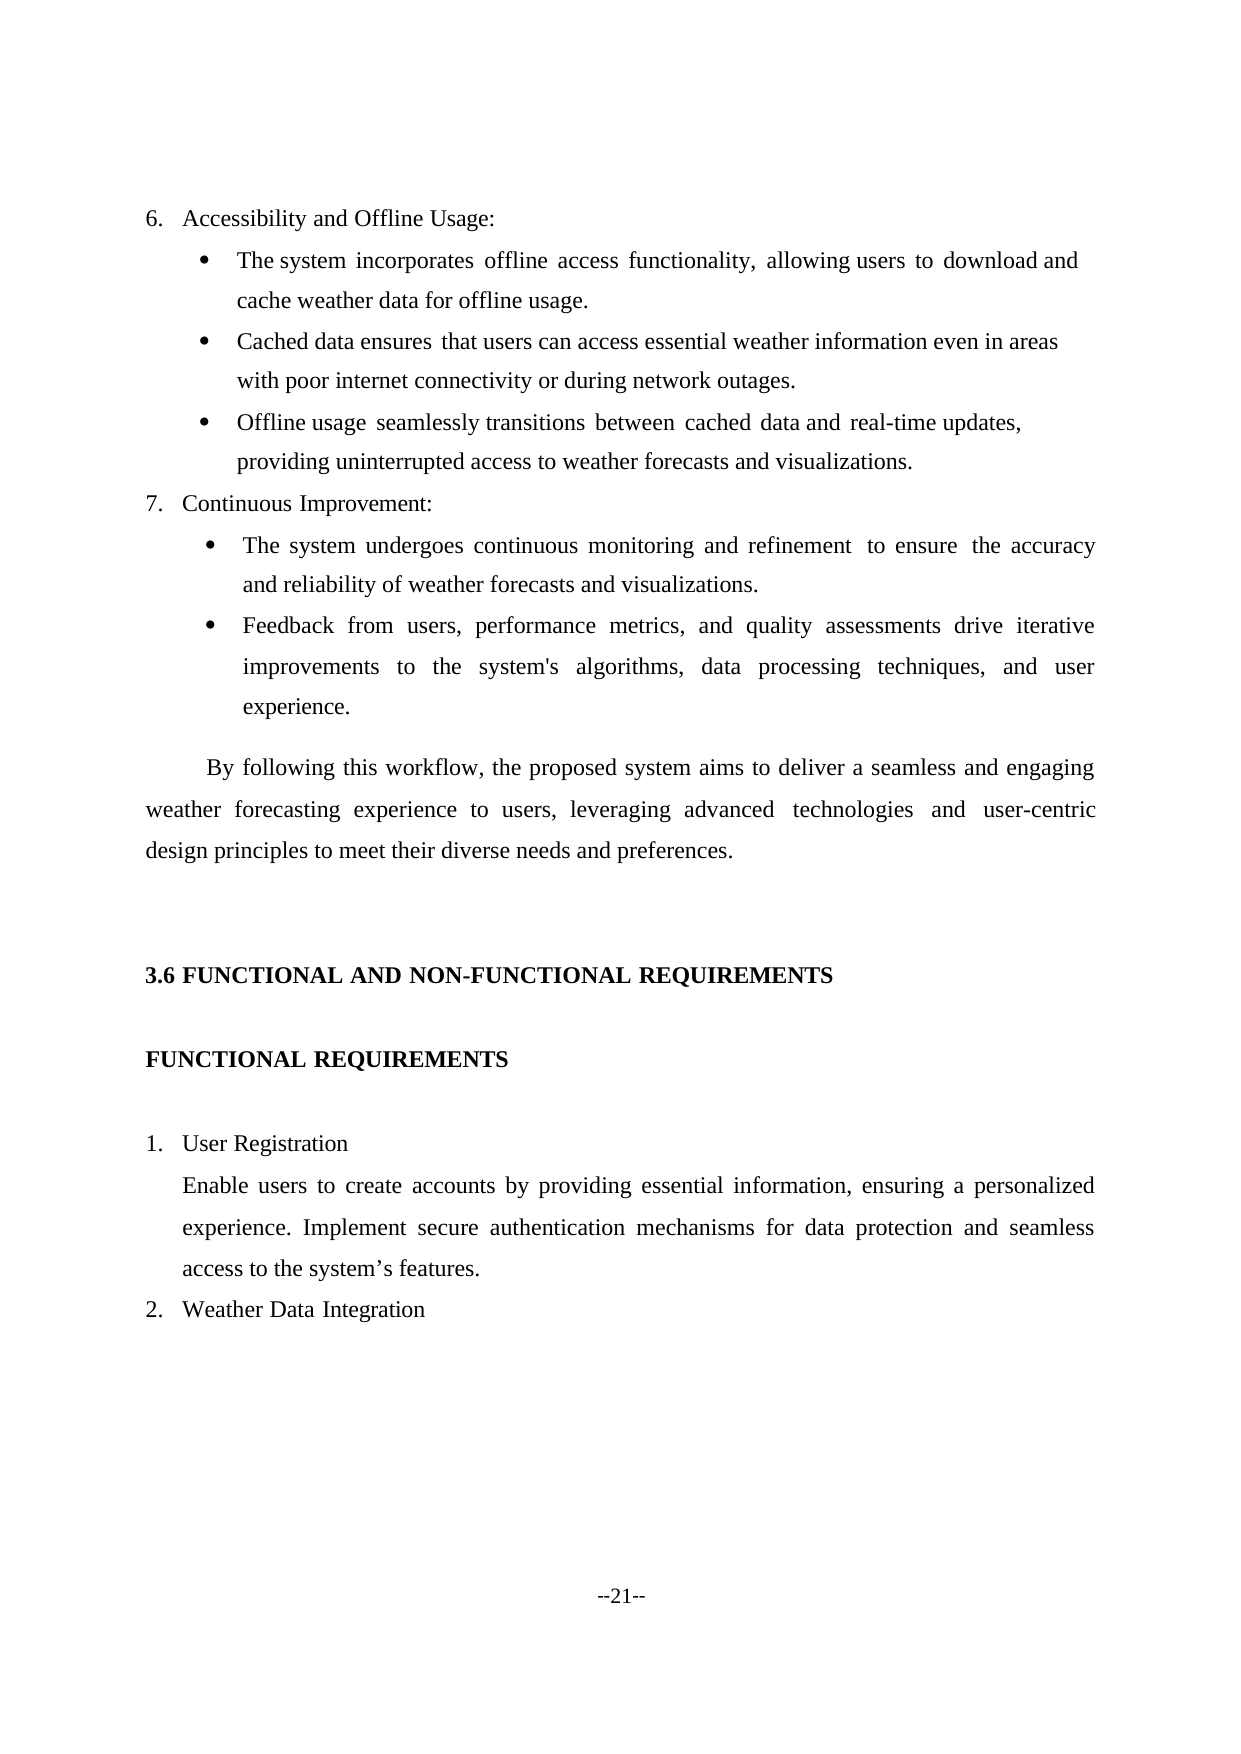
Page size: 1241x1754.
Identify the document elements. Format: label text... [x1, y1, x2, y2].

subtitle FUNCTIONAL AND NON-FUNCTIONAL REQUIREMENTS [145, 962, 1203, 989]
list The system undergoes continuous monitoring and refinement to ensure the accuracy and reliability of weather forecasts and visualizations. [206, 531, 1096, 598]
list The system incorporates offline access functionality, allowing users to download and cache weather data for offline usage. [200, 246, 1090, 313]
text By following this workflow, the proposed system aims to deliver a seamless and engaging weather forecasting experience to users, leveraging advanced technologies and user-centric design principles to meet their diverse needs and preferences. [145, 753, 1096, 864]
list Feedback from users, performance metrics, and quality assessments drive iterative improvements to the system's algorithms, data processing techniques, and user experience. [206, 612, 1096, 719]
list Cached data ensures that users can access essential weather information even in areas with poor internet connectivity or during network outages. [200, 327, 1090, 394]
text Enable users to create accounts by providing essential information, ensuring a personalized experience. Implement secure authentication mechanisms for data protection and seamless access to the system’s features. [182, 1171, 1096, 1282]
list Continuous Improvement: [145, 489, 1203, 517]
list User Registration [145, 1129, 1203, 1157]
list Offline usage seamlessly transitions between cached data and real-time updates, providing uninterrupted access to weather forecasts and visualizations. [200, 408, 1036, 475]
text FUNCTIONAL REQUIREMENTS [145, 1046, 1203, 1073]
list Accessibility and Offline Usage: [145, 204, 1203, 232]
list Weather Data Integration [145, 1296, 1203, 1323]
